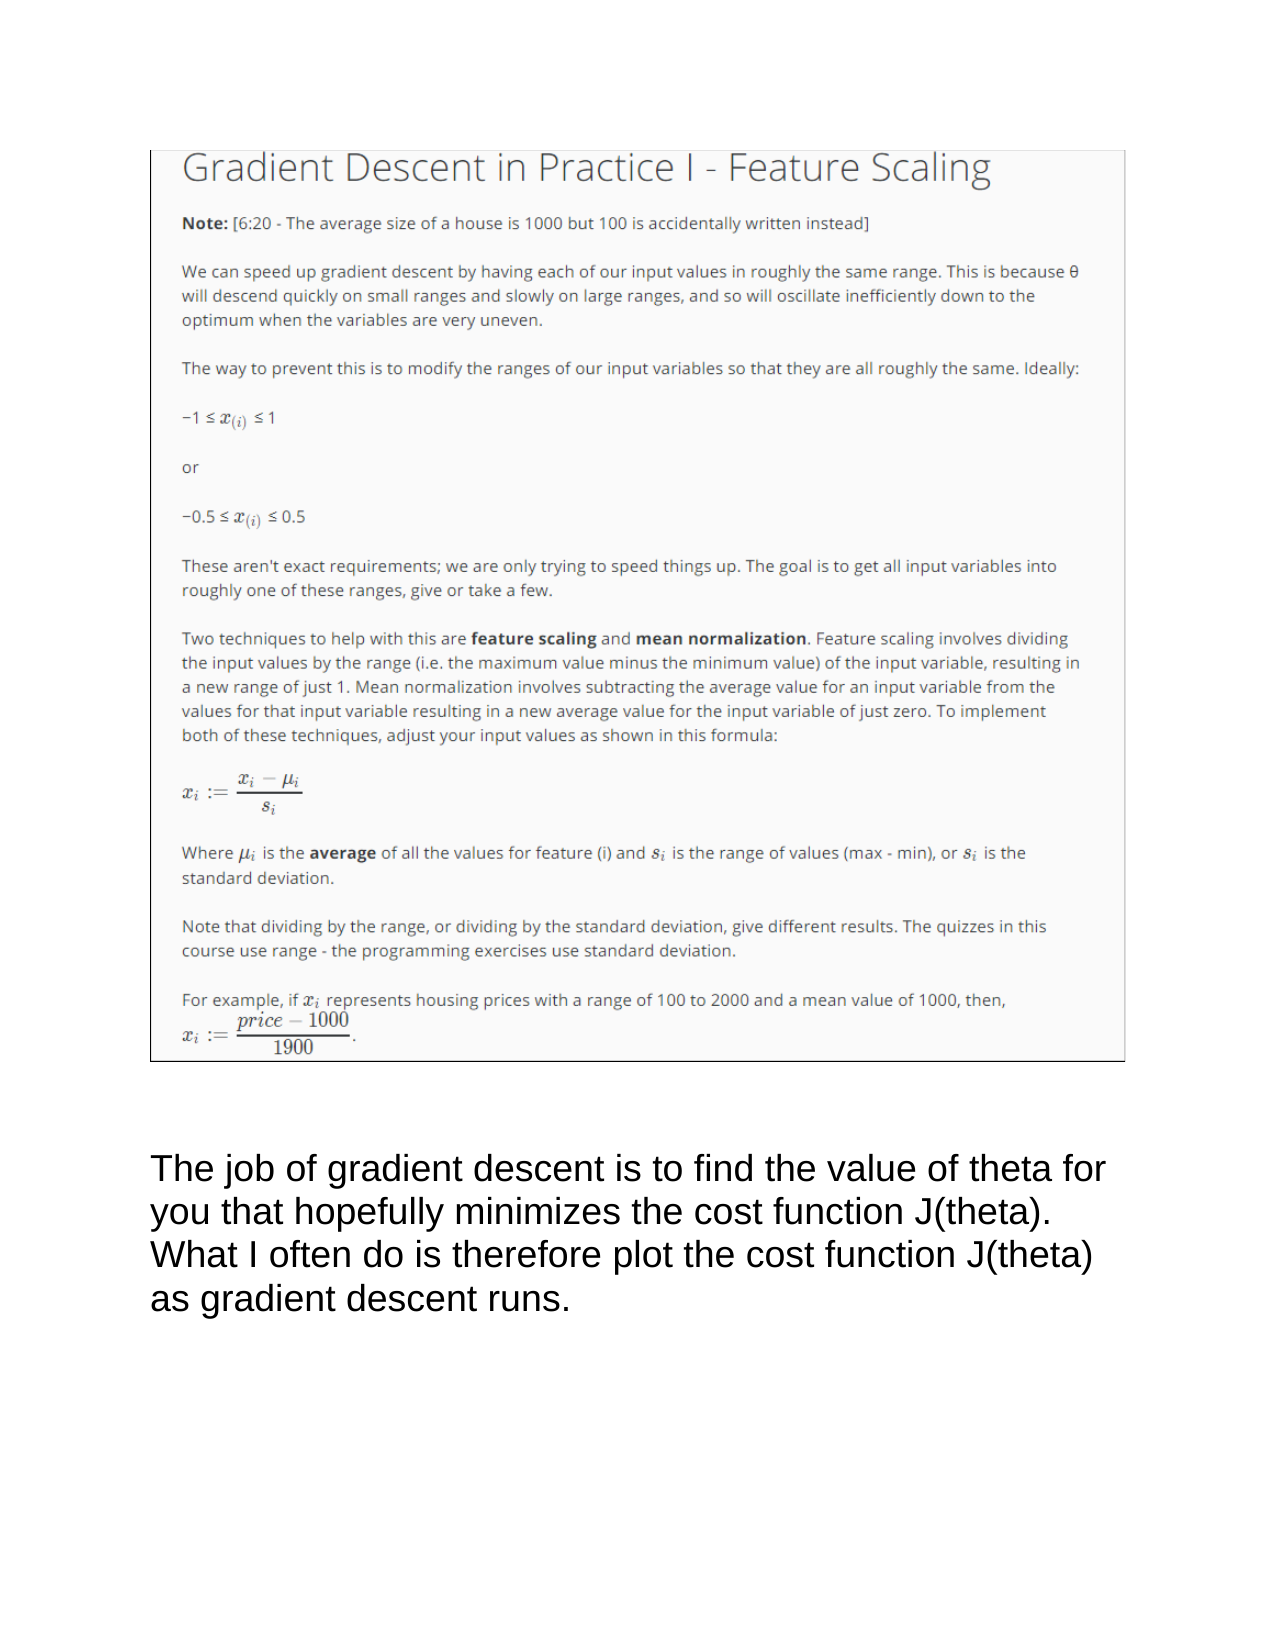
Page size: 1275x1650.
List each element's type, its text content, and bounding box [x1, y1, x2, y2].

text What I often do is therefore plot the cost function J(theta) as gradient descent runs. [150, 1233, 1125, 1319]
picture [150, 150, 1125, 1062]
text you that hopefully minimizes the cost function J(theta). [150, 1189, 1125, 1233]
text The job of gradient descent is to find the value of theta for [150, 1146, 1125, 1189]
